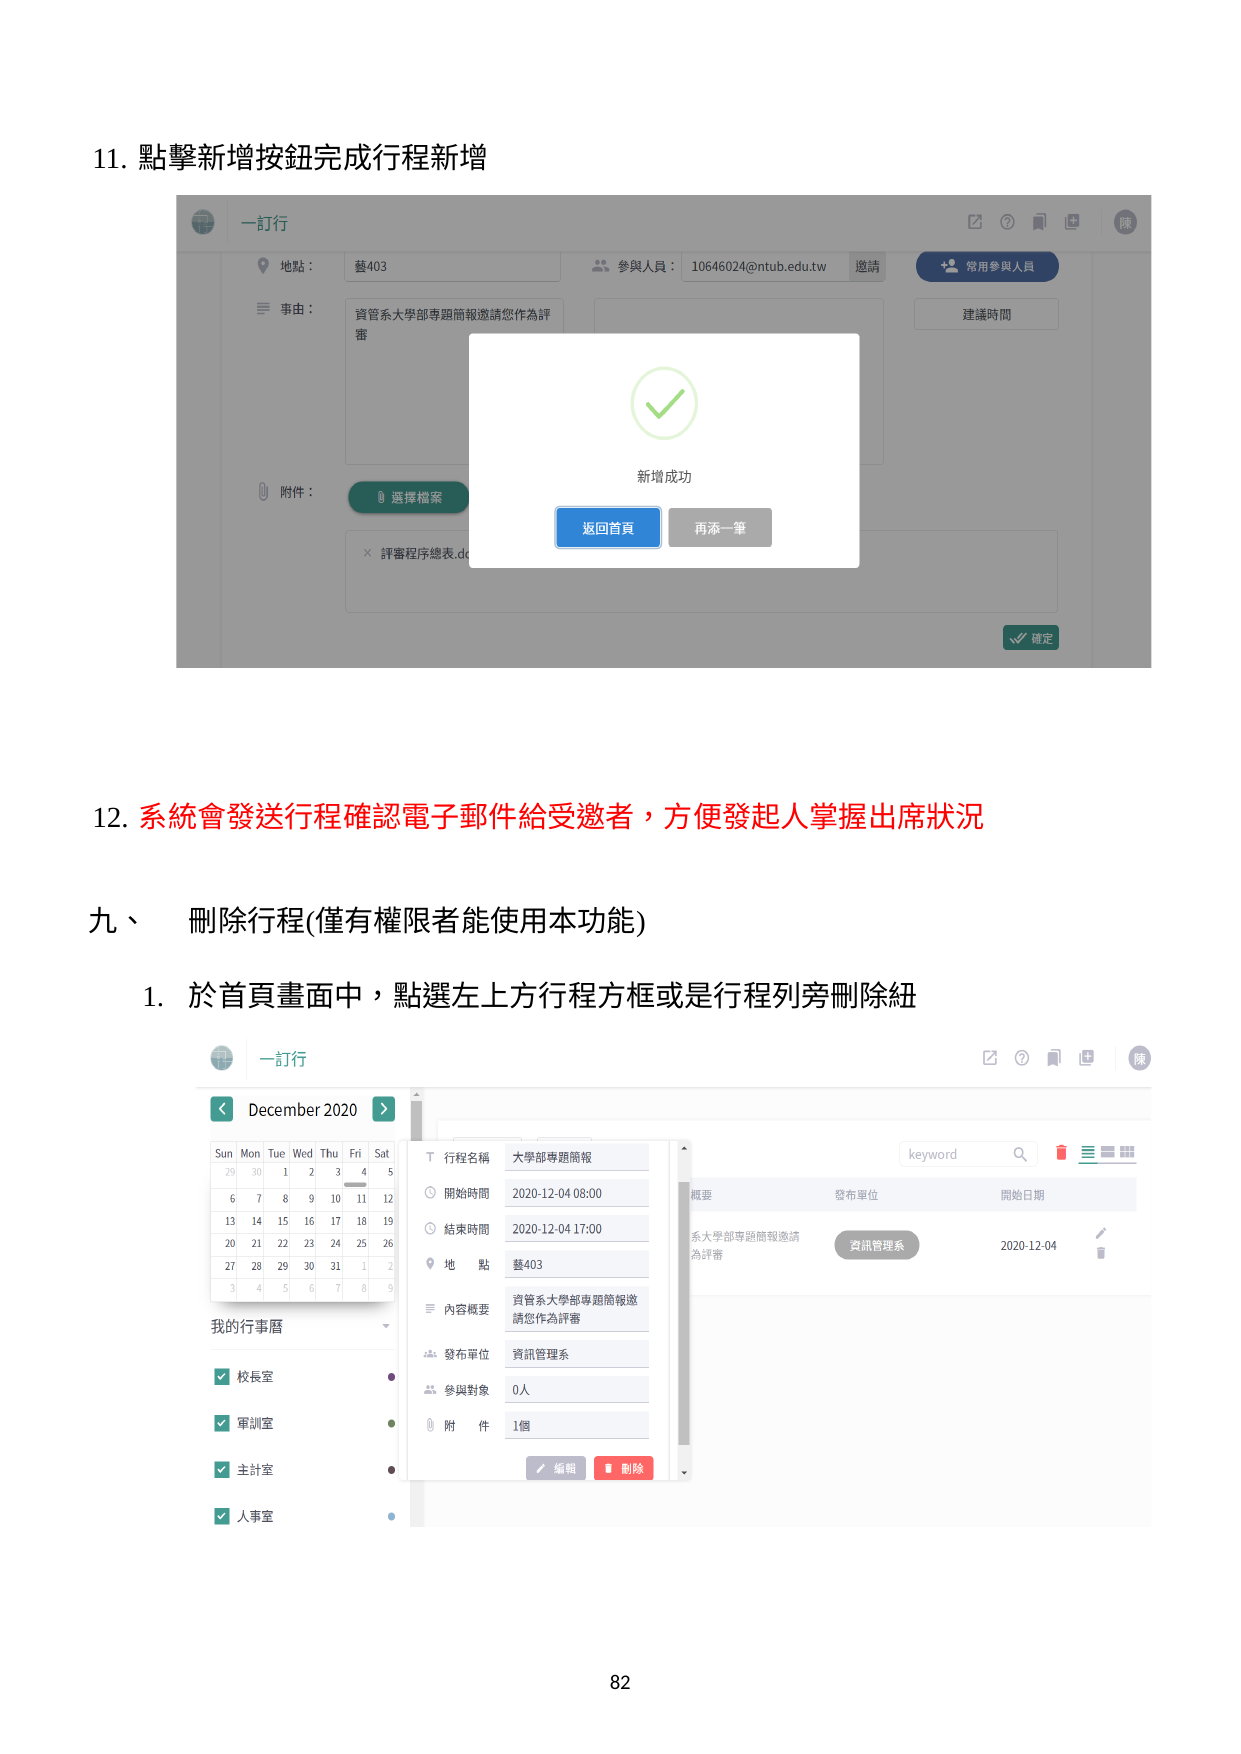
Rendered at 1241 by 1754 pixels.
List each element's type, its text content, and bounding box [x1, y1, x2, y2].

picture [176, 195, 1152, 668]
list 點擊新增按鈕完成行程新增 [89, 119, 1152, 194]
list 於首頁畫面中，點選左上方行程方框或是行程列旁刪除紐 [139, 956, 1152, 1031]
list 系統會發送行程確認電子郵件給受邀者，方便發起人掌握出席狀況 [89, 777, 1152, 852]
picture [195, 1039, 1152, 1527]
list 刪除行程(僅有權限者能使用本功能) [89, 881, 1152, 956]
